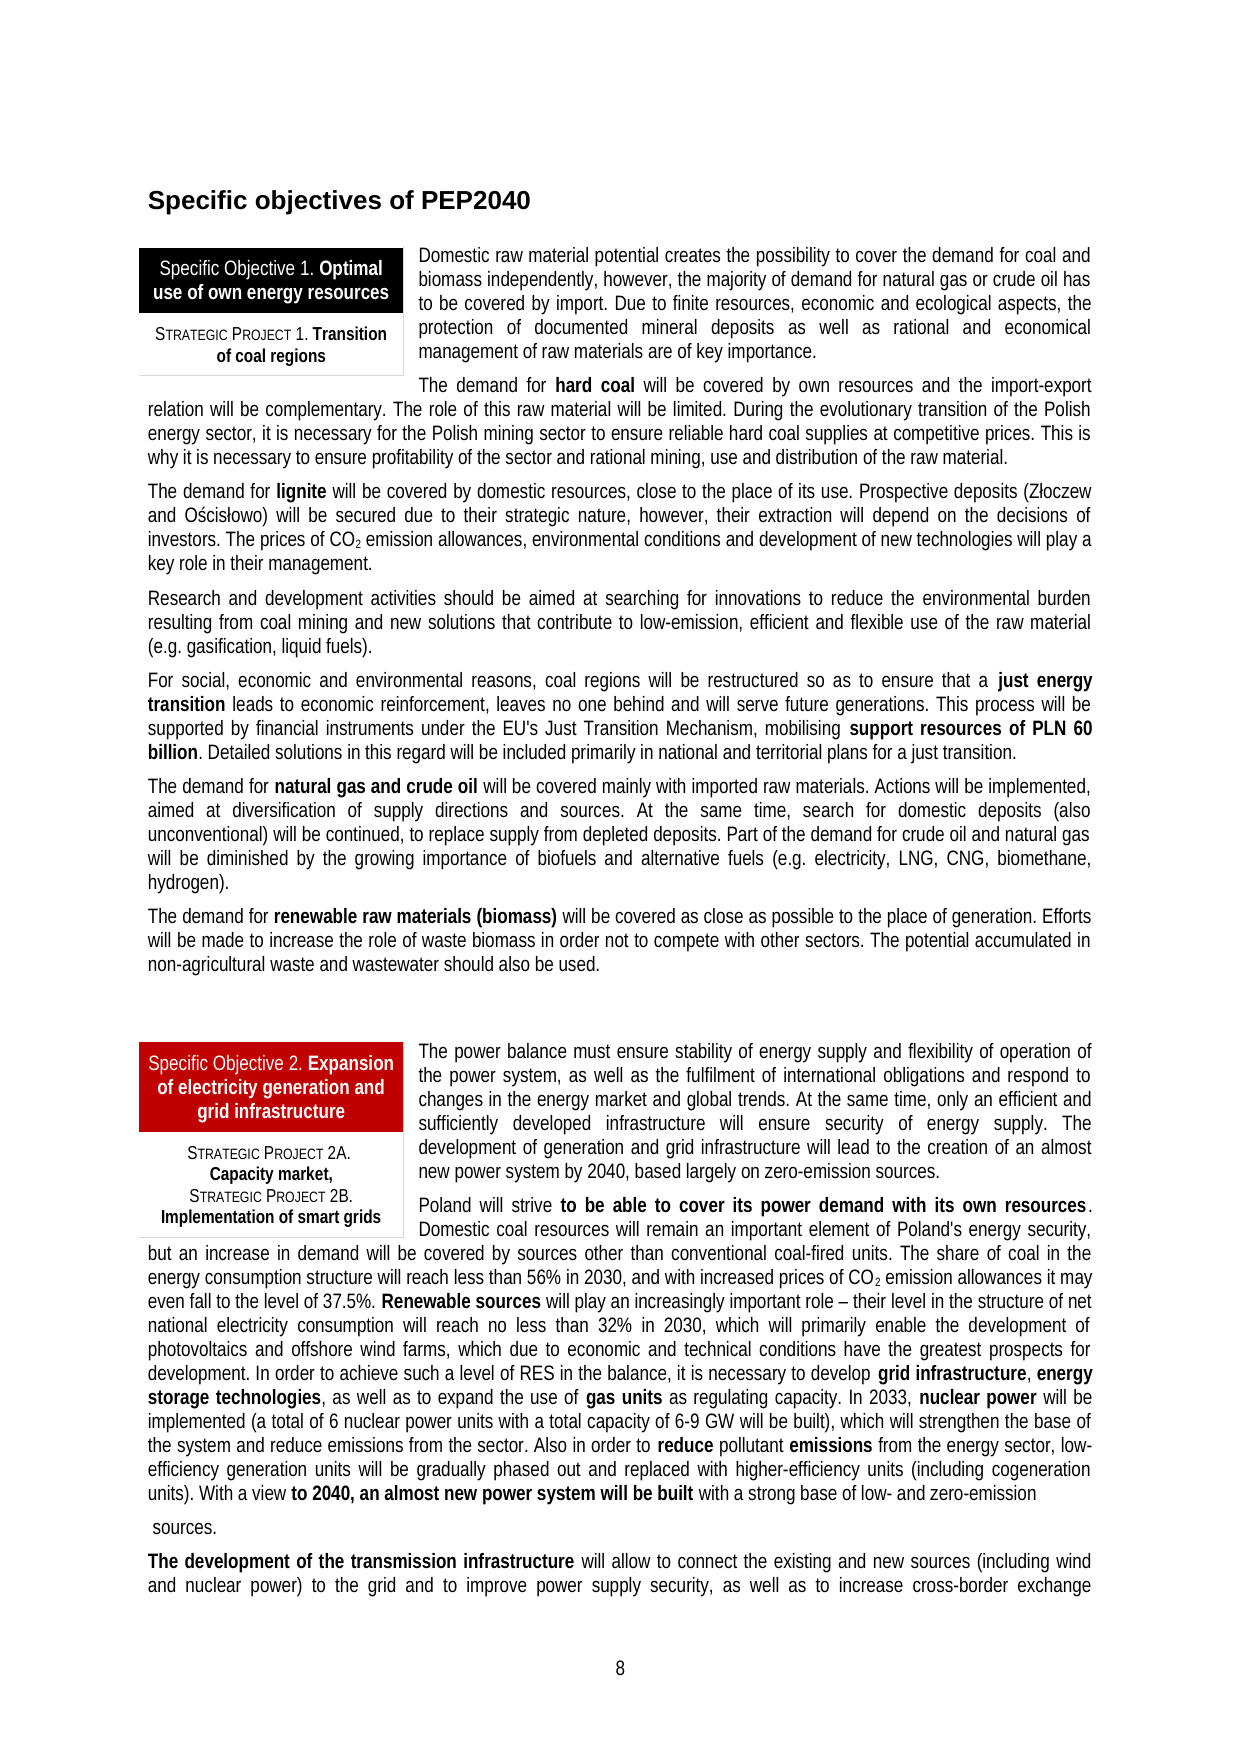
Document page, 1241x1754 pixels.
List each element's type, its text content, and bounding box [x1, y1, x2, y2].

text The demand for renewable raw materials (biomass) will be covered as close as possible to the place of generation. Efforts will be made to increase the role of waste biomass in order not to compete with other sectors. The potential accumulated in non-agricultural waste and wastewater should also be used. [148, 904, 1093, 976]
table_cell Strategic Project 2A. Capacity market, Strategic Project 2B. Implementation of smart grids [139, 1133, 403, 1237]
table_header Specific Objective 2. Expansion of electricity generation and grid infrastructure [139, 1042, 403, 1132]
text Research and development activities should be aimed at searching for innovations to reduce the environmental burden resulting from coal mining and new solutions that contribute to low-emission, efficient and flexible use of the raw material (e.g. gasification, liquid fuels). [148, 586, 1093, 657]
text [148, 1549, 1093, 1597]
text sources. [148, 1515, 1093, 1539]
text The demand for hard coal will be covered by own resources and the import-export relation will be complementary. The role of this raw material will be limited. During the evolutionary transition of the Polish energy sector, it is necessary for the Polish mining sector to ensure reliable hard coal supplies at competitive prices. This is why it is necessary to ensure profitability of the sector and rational mining, use and distribution of the raw material. [148, 373, 1093, 469]
text Poland will strive to be able to cover its power demand with its own resources. Domestic coal resources will remain an important element of Poland's energy security, but an increase in demand will be covered by sources other than conventional coal-fired units. The share of coal in the energy consumption structure will reach less than 56% in 2030, and with increased prices of CO2 emission allowances it may even fall to the level of 37.5%. Renewable sources will play an increasingly important role – their level in the structure of net national electricity consumption will reach no less than 32% in 2030, which will primarily enable the development of photovoltaics and offshore wind farms, which due to economic and technical conditions have the greatest prospects for development. In order to achieve such a level of RES in the balance, it is necessary to develop grid infrastructure, energy storage technologies, as well as to expand the use of gas units as regulating capacity. In 2033, nuclear power will be implemented (a total of 6 nuclear power units with a total capacity of 6-9 GW will be built), which will strengthen the base of the system and reduce emissions from the sector. Also in order to reduce pollutant emissions from the energy sector, low-efficiency generation units will be gradually phased out and replaced with higher-efficiency units (including cogeneration units). With a view to 2040, an almost new power system will be built with a strong base of low- and zero-emission [148, 1193, 1093, 1504]
text The power balance must ensure stability of energy supply and flexibility of operation of the power system, as well as the fulfilment of international obligations and respond to changes in the energy market and global trends. At the same time, only an efficient and sufficiently developed infrastructure will ensure security of energy supply. The development of generation and grid infrastructure will lead to the creation of an almost new power system by 2040, based largely on zero-emission sources. [148, 1039, 1093, 1182]
table_cell Strategic Project 1. Transition of coal regions [139, 314, 403, 375]
text For social, economic and environmental reasons, coal regions will be restructured so as to ensure that a just energy transition leads to economic reinforcement, leaves no one behind and will serve future generations. This process will be supported by financial instruments under the EU's Just Transition Mechanism, mobilising support resources of PLN 60 billion. Detailed solutions in this regard will be included primarily in national and territorial plans for a just transition. [148, 668, 1093, 764]
table_header Specific Objective 1. Optimal use of own energy resources [139, 248, 403, 313]
text The demand for natural gas and crude oil will be covered mainly with imported raw materials. Actions will be implemented, aimed at diversification of supply directions and sources. At the same time, search for domestic deposits (also unconventional) will be continued, to replace supply from depleted deposits. Part of the demand for crude oil and natural gas will be diminished by the growing importance of biofuels and alternative fuels (e.g. electricity, LNG, CNG, biomethane, hydrogen). [148, 774, 1093, 894]
text Specific objectives of PEP2040 [148, 185, 1093, 215]
text The demand for lignite will be covered by domestic resources, close to the place of its use. Prospective deposits (Złoczew and Ościsłowo) will be secured due to their strategic nature, however, their extraction will depend on the decisions of investors. The prices of CO2 emission allowances, environmental conditions and development of new technologies will play a key role in their management. [148, 479, 1093, 575]
text Domestic raw material potential creates the possibility to cover the demand for coal and biomass independently, however, the majority of demand for natural gas or crude oil has to be covered by import. Due to finite resources, economic and ecological aspects, the protection of documented mineral deposits as well as rational and economical management of raw materials are of key importance. [148, 243, 1093, 363]
